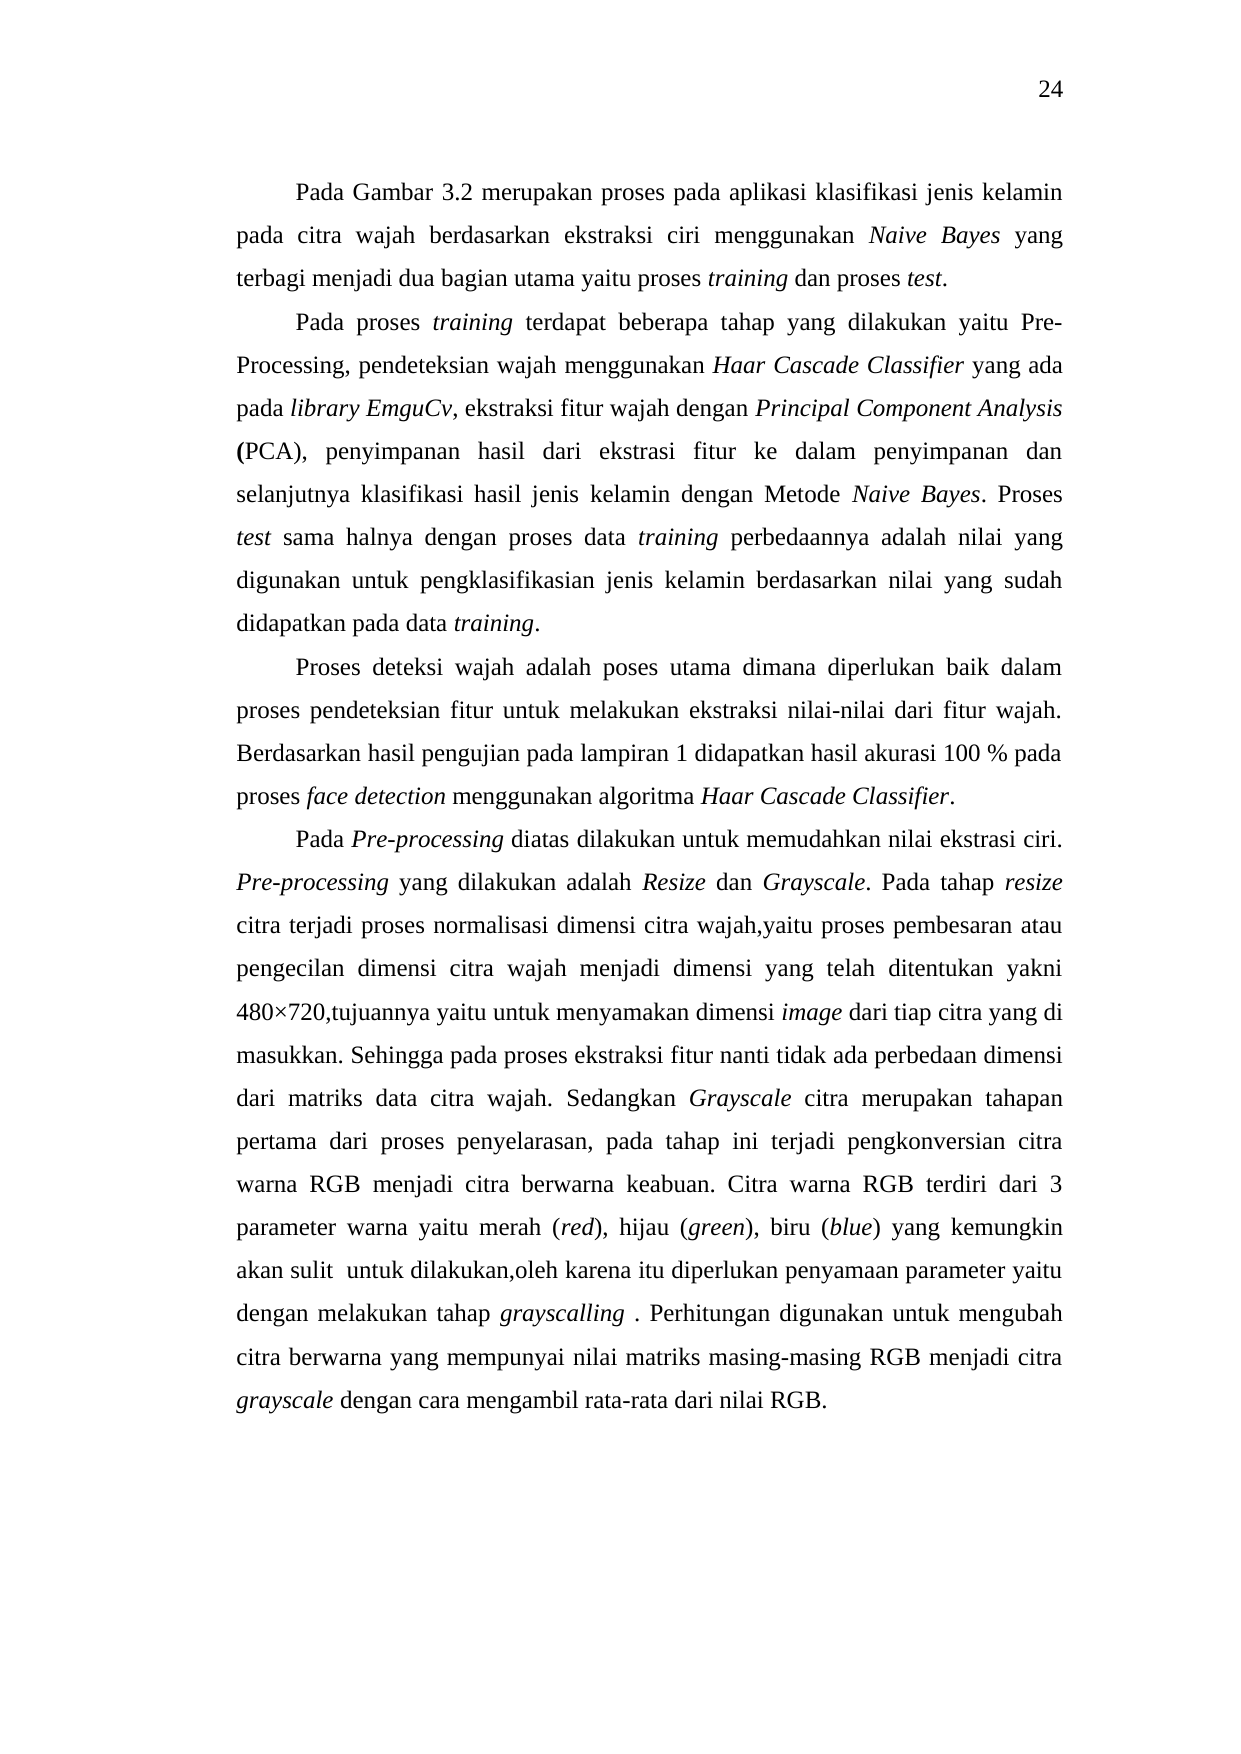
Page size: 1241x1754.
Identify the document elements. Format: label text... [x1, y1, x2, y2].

text Pada proses training terdapat beberapa tahap yang dilakukan yaitu Pre-Processing, pendeteksian wajah menggunakan Haar Cascade Classifier yang ada pada library EmguCv, ekstraksi fitur wajah dengan Principal Component Analysis (PCA), penyimpanan hasil dari ekstrasi fitur ke dalam penyimpanan dan selanjutnya klasifikasi hasil jenis kelamin dengan Metode Naive Bayes. Proses test sama halnya dengan proses data training perbedaannya adalah nilai yang digunakan untuk pengklasifikasian jenis kelamin berdasarkan nilai yang sudah didapatkan pada data training. [236, 307, 1063, 637]
text Pada Gambar 3.2 merupakan proses pada aplikasi klasifikasi jenis kelamin pada citra wajah berdasarkan ekstraksi ciri menggunakan Naive Bayes yang terbagi menjadi dua bagian utama yaitu proses training dan proses test. [236, 177, 1063, 292]
text Pada Pre-processing diatas dilakukan untuk memudahkan nilai ekstrasi ciri. Pre-processing yang dilakukan adalah Resize dan Grayscale. Pada tahap resize citra terjadi proses normalisasi dimensi citra wajah,yaitu proses pembesaran atau pengecilan dimensi citra wajah menjadi dimensi yang telah ditentukan yakni 480×720,tujuannya yaitu untuk menyamakan dimensi image dari tiap citra yang di masukkan. Sehingga pada proses ekstraksi fitur nanti tidak ada perbedaan dimensi dari matriks data citra wajah. Sedangkan Grayscale citra merupakan tahapan pertama dari proses penyelarasan, pada tahap ini terjadi pengkonversian citra warna RGB menjadi citra berwarna keabuan. Citra warna RGB terdiri dari 3 parameter warna yaitu merah (red), hijau (green), biru (blue) yang kemungkin akan sulit untuk dilakukan,oleh karena itu diperlukan penyamaan parameter yaitu dengan melakukan tahap grayscalling . Perhitungan digunakan untuk mengubah citra berwarna yang mempunyai nilai matriks masing-masing RGB menjadi citra grayscale dengan cara mengambil rata-rata dari nilai RGB. [236, 824, 1063, 1413]
text Proses deteksi wajah adalah poses utama dimana diperlukan baik dalam proses pendeteksian fitur untuk melakukan ekstraksi nilai-nilai dari fitur wajah. Berdasarkan hasil pengujian pada lampiran 1 didapatkan hasil akurasi 100 % pada proses face detection menggunakan algoritma Haar Cascade Classifier. [236, 652, 1063, 810]
